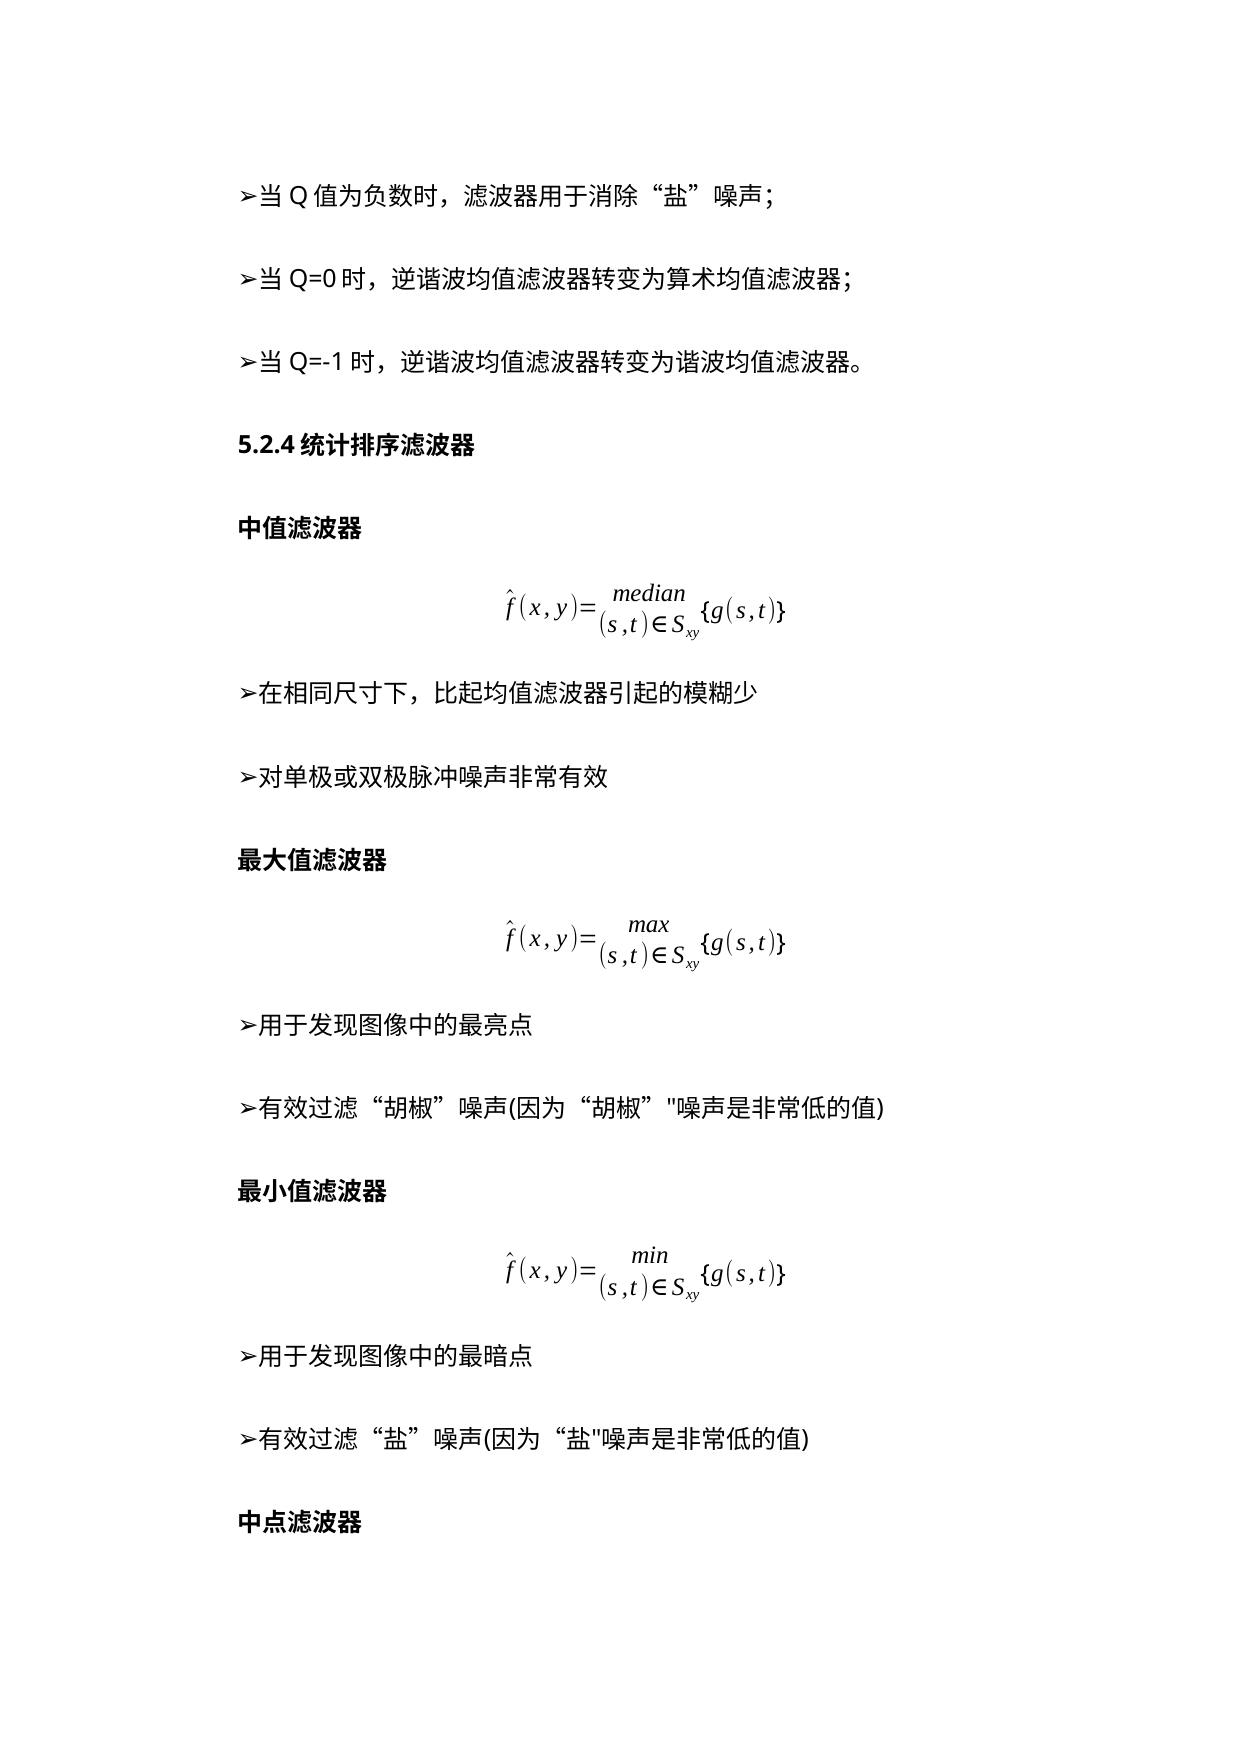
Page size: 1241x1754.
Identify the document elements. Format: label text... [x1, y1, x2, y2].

text 最大值滤波器 [187, 826, 1053, 891]
text 中点滤波器 [187, 1488, 1053, 1553]
text {} [187, 909, 1053, 974]
text ➢用于发现图像中的最暗点 [187, 1322, 1053, 1387]
text 中值滤波器 [187, 494, 1053, 559]
text ➢对单极或双极脉冲噪声非常有效 [187, 743, 1053, 808]
text ➢当Q值为负数时，滤波器用于消除“盐”噪声； [187, 162, 1053, 227]
text {} [187, 578, 1053, 643]
text 5.2.4统计排序滤波器 [187, 411, 1053, 476]
text ➢当Q=0时，逆谐波均值滤波器转变为算术均值滤波器； [187, 245, 1053, 310]
text ➢用于发现图像中的最亮点 [187, 991, 1053, 1056]
text ➢有效过滤“盐”噪声(因为“盐"噪声是非常低的值) [187, 1405, 1053, 1470]
text ➢有效过滤“胡椒”噪声(因为“胡椒”"噪声是非常低的值) [187, 1074, 1053, 1139]
text 最小值滤波器 [187, 1157, 1053, 1222]
text {} [187, 1240, 1053, 1305]
text ➢在相同尺寸下，比起均值滤波器引起的模糊少 [187, 659, 1053, 724]
text ➢当Q=-1时，逆谐波均值滤波器转变为谐波均值滤波器。 [187, 328, 1053, 393]
